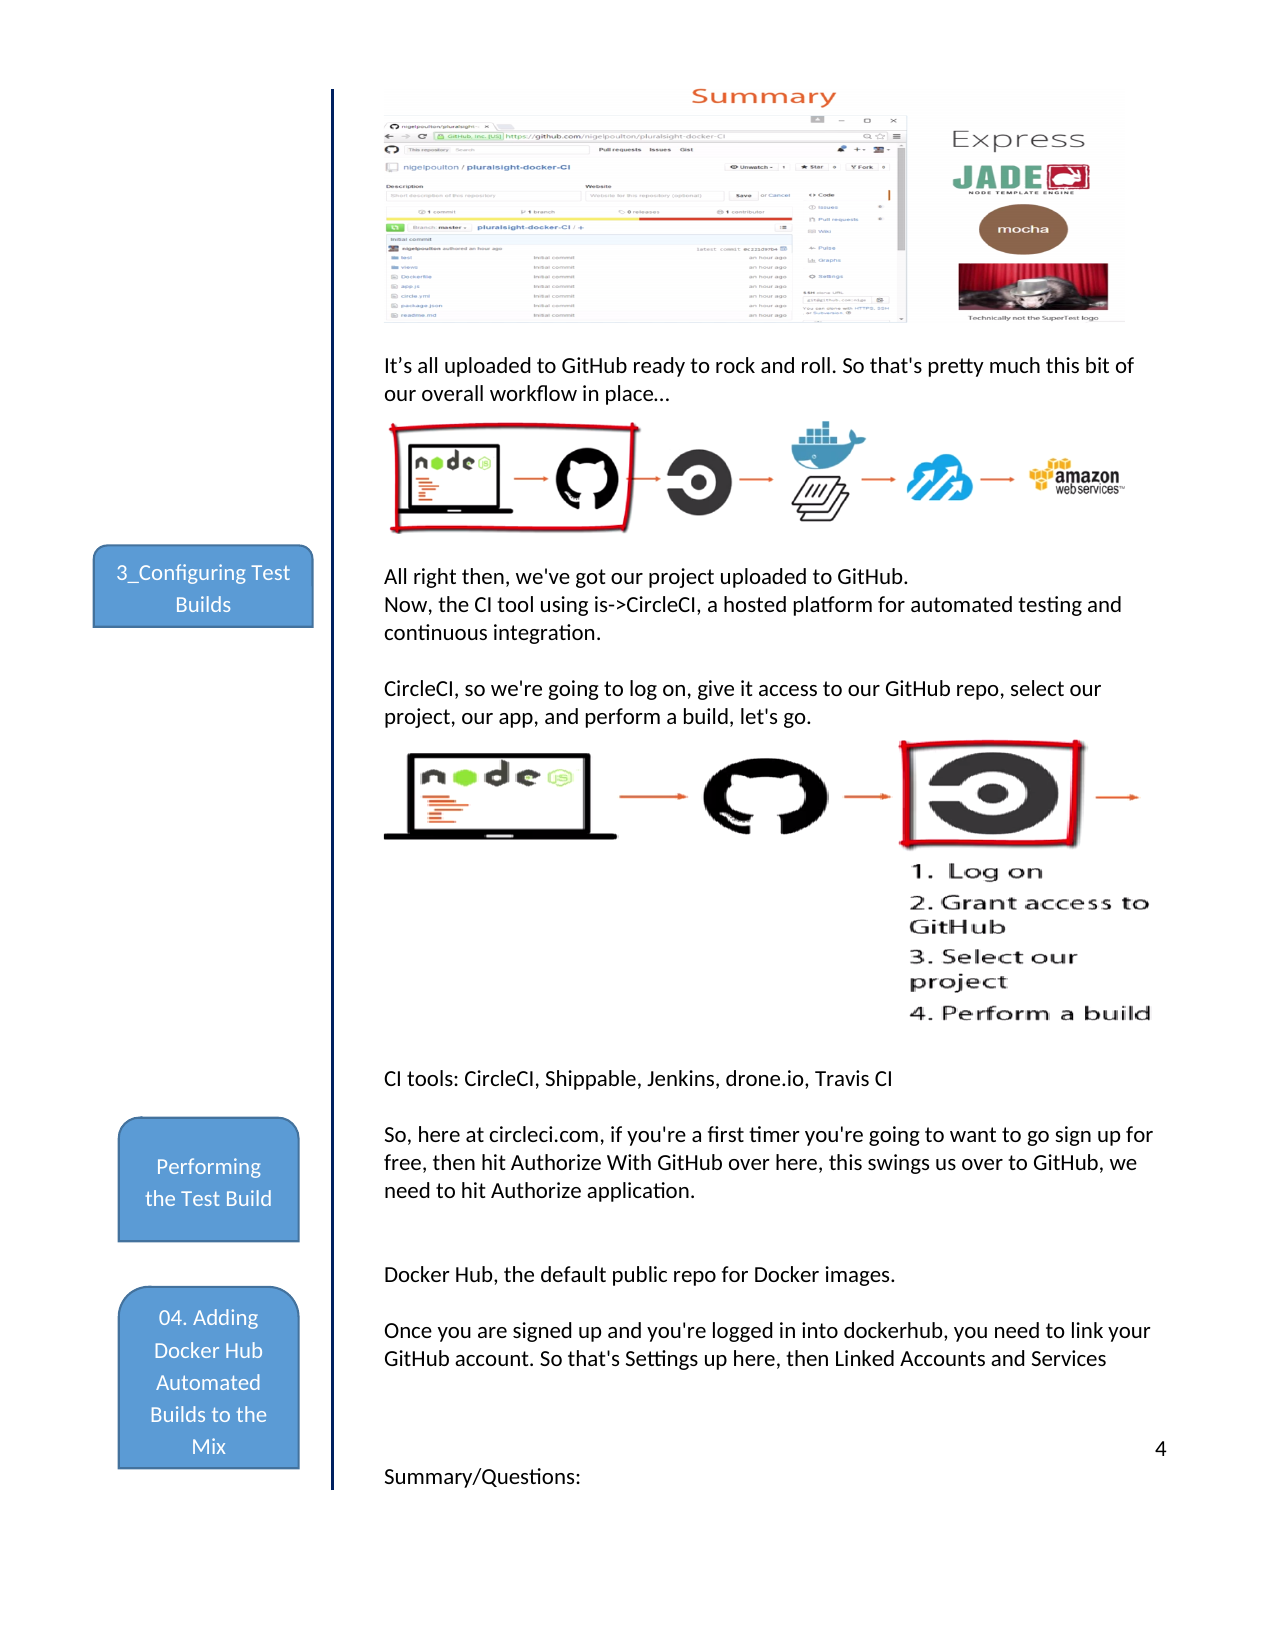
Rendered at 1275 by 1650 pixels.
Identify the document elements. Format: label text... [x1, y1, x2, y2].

text So, here at circleci.com, if you're a first timer you're going to want to go sign up for free, then hit Authorize With GitHub over here, this swings us over to GitHub, we need to hit Authorize application. [384, 1120, 1167, 1204]
text Docker Hub, the default public repo for Docker images. [384, 1260, 1167, 1288]
text CI tools: CircleCI, Shippable, Jenkins, drone.io, Travis CI [384, 1064, 1167, 1092]
text Now, the CI tool using is->CircleCI, a hosted platform for automated testing and continuous integration. [384, 590, 1167, 646]
text It’s all uploaded to GitHub ready to rock and roll. So that's pretty much this bit of our overall workflow in place… [384, 351, 1167, 407]
picture [383, 88, 1125, 323]
picture [383, 730, 1167, 1037]
picture [383, 407, 1125, 534]
text CircleCI, so we're going to log on, give it access to our GitHub repo, select our project, our app, and perform a build, let's go. [384, 674, 1167, 730]
text Once you are signed up and you're logged in into dockerhub, you need to link your GitHub account. So that's Settings up here, then Linked Accounts and Services [384, 1316, 1167, 1372]
text All right then, we've got our project uploaded to GitHub. [384, 562, 1167, 590]
